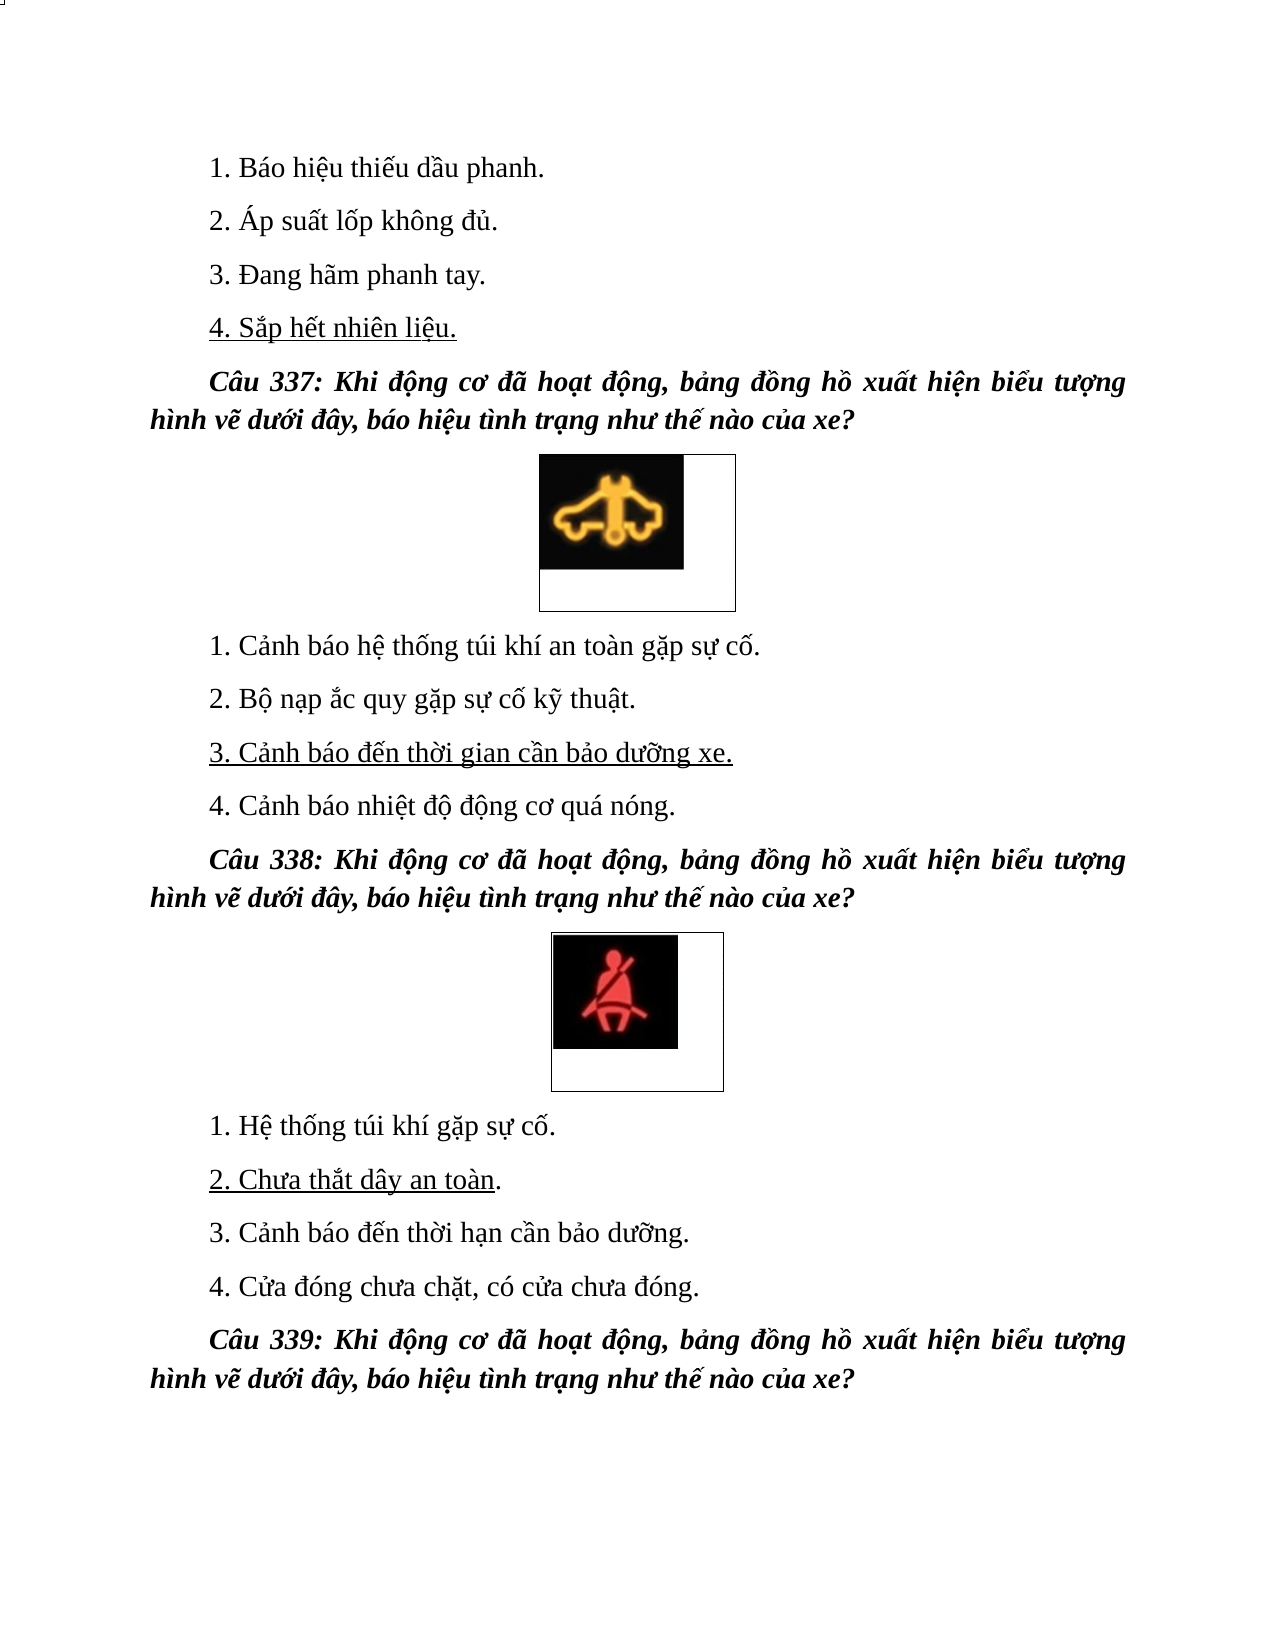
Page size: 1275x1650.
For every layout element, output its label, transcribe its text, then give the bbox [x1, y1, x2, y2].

text 3. Đang hãm phanh tay. [209, 258, 1264, 291]
text 4. Sắp hết nhiên liệu. [209, 311, 1264, 345]
picture [540, 455, 735, 611]
text 1. Cảnh báo hệ thống túi khí an toàn gặp sự cố. [209, 628, 1264, 662]
text 4. Cảnh báo nhiệt độ động cơ quá nóng. [209, 789, 1264, 823]
picture [552, 933, 723, 1091]
text 4. Cửa đóng chưa chặt, có cửa chưa đóng. [209, 1270, 1264, 1303]
text 2. Bộ nạp ắc quy gặp sự cố kỹ thuật. [209, 682, 1264, 716]
text Câu 338: Khi động cơ đã hoạt động, bảng đồng hồ xuất hiện biểu tượng hình vẽ dưới đây, báo hiệu tình trạng như thế nào của xe? [150, 838, 1129, 915]
text Câu 339: Khi động cơ đã hoạt động, bảng đồng hồ xuất hiện biểu tượng hình vẽ dưới đây, báo hiệu tình trạng như thế nào của xe? [150, 1319, 1129, 1396]
text 1. Báo hiệu thiếu dầu phanh. [209, 151, 1264, 184]
text Câu 337: Khi động cơ đã hoạt động, bảng đồng hồ xuất hiện biểu tượng hình vẽ dưới đây, báo hiệu tình trạng như thế nào của xe? [150, 360, 1129, 437]
text 2. Chưa thắt dây an toàn. [209, 1162, 1264, 1196]
text 3. Cảnh báo đến thời hạn cần bảo dưỡng. [209, 1216, 1264, 1250]
text 3. Cảnh báo đến thời gian cần bảo dưỡng xe. [209, 736, 1264, 769]
text 2. Áp suất lốp không đủ. [209, 204, 1264, 237]
text 1. Hệ thống túi khí gặp sự cố. [209, 1109, 1264, 1142]
